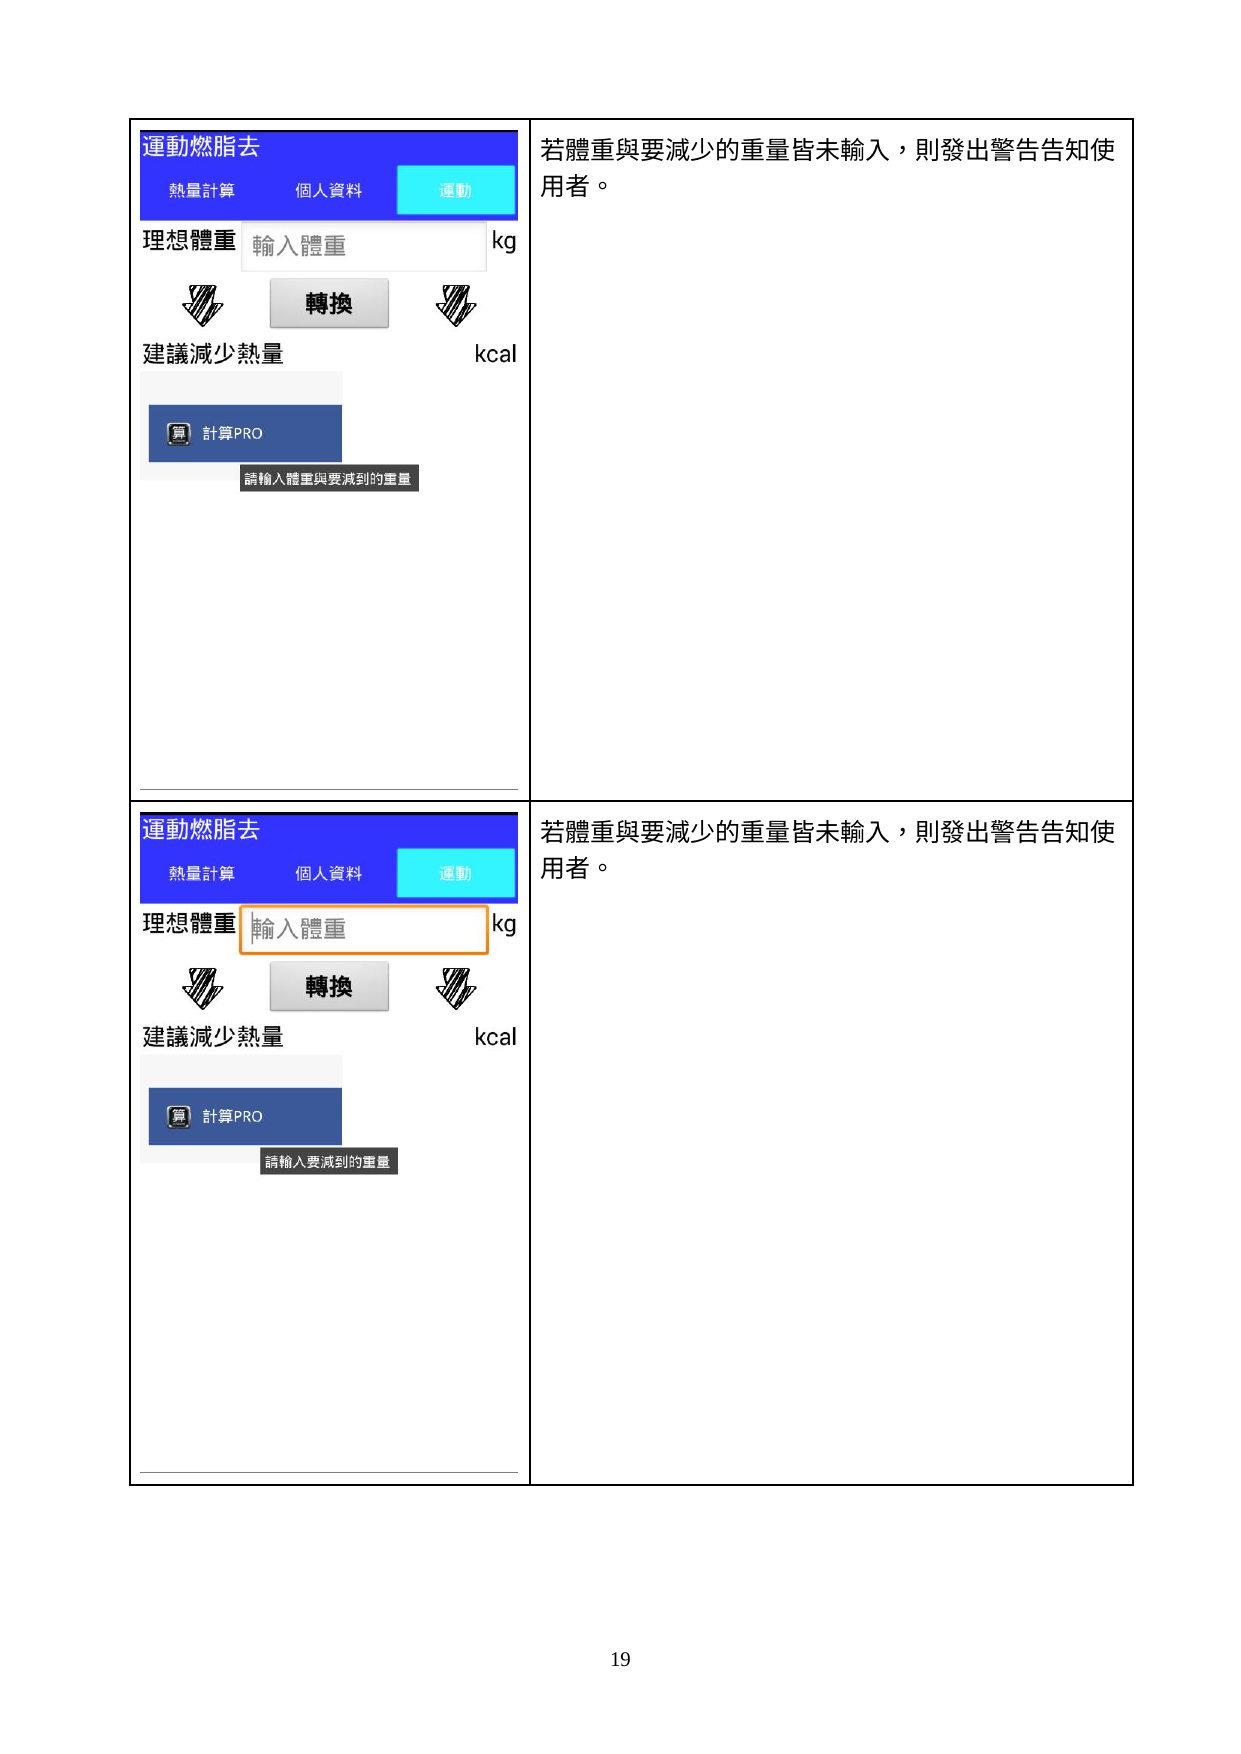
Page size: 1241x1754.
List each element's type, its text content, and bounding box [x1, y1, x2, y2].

picture [140, 130, 518, 790]
table_cell [131, 802, 529, 1483]
table_cell 若體重與要減少的重量皆未輸入，則發出警告告知使用者。 [531, 802, 1132, 1483]
table_header [131, 120, 529, 800]
picture [140, 812, 518, 1473]
table_header 若體重與要減少的重量皆未輸入，則發出警告告知使用者。 [531, 120, 1132, 800]
